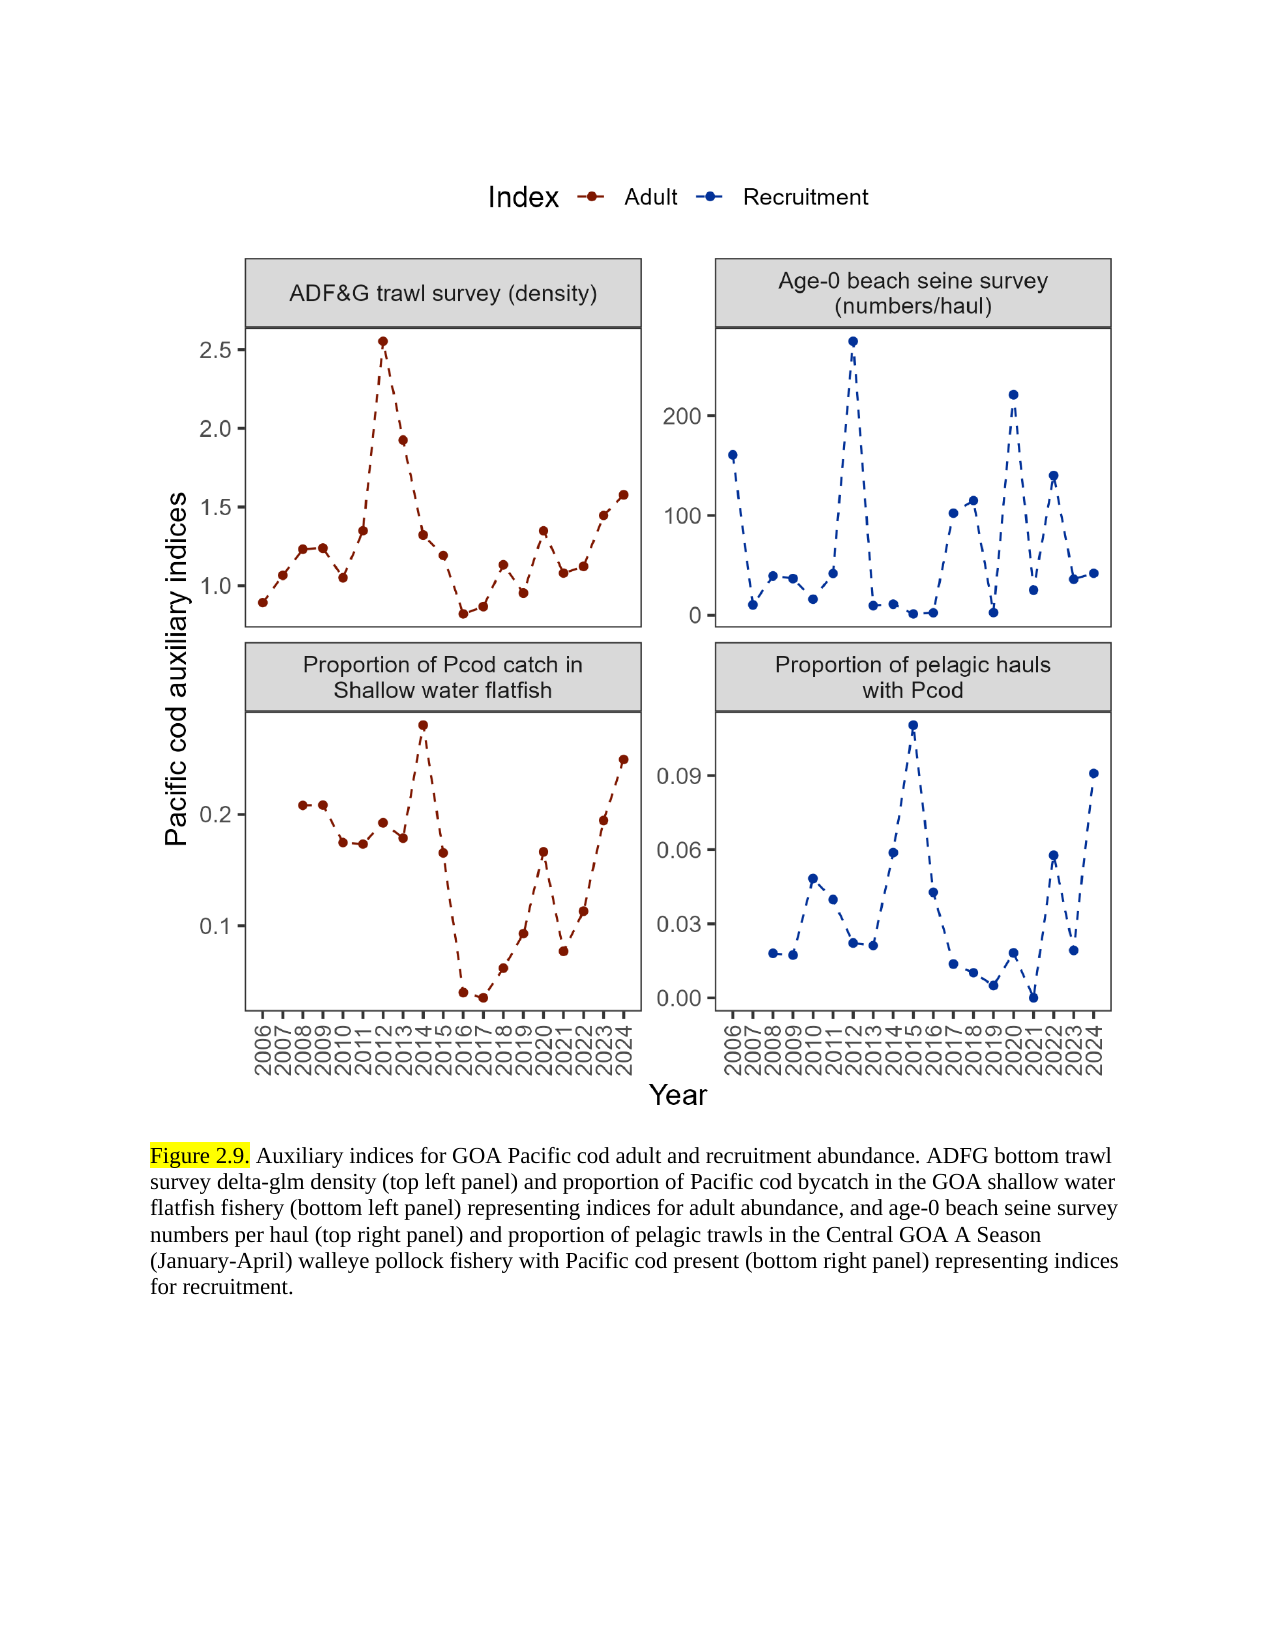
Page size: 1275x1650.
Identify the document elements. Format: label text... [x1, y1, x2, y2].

subtitle Figure 2.9. Auxiliary indices for GOA Pacific cod adult and recruitment abundance. ADFG bottom trawl survey delta-glm density (top left panel) and proportion of Pacific cod bycatch in the GOA shallow water flatfish fishery (bottom left panel) representing indices for adult abundance, and age-0 beach seine survey numbers per haul (top right panel) and proportion of pelagic trawls in the Central GOA A Season (January-April) walleye pollock fishery with Pacific cod present (bottom right panel) representing indices for recruitment. [150, 1142, 1125, 1300]
picture [150, 150, 1125, 1125]
